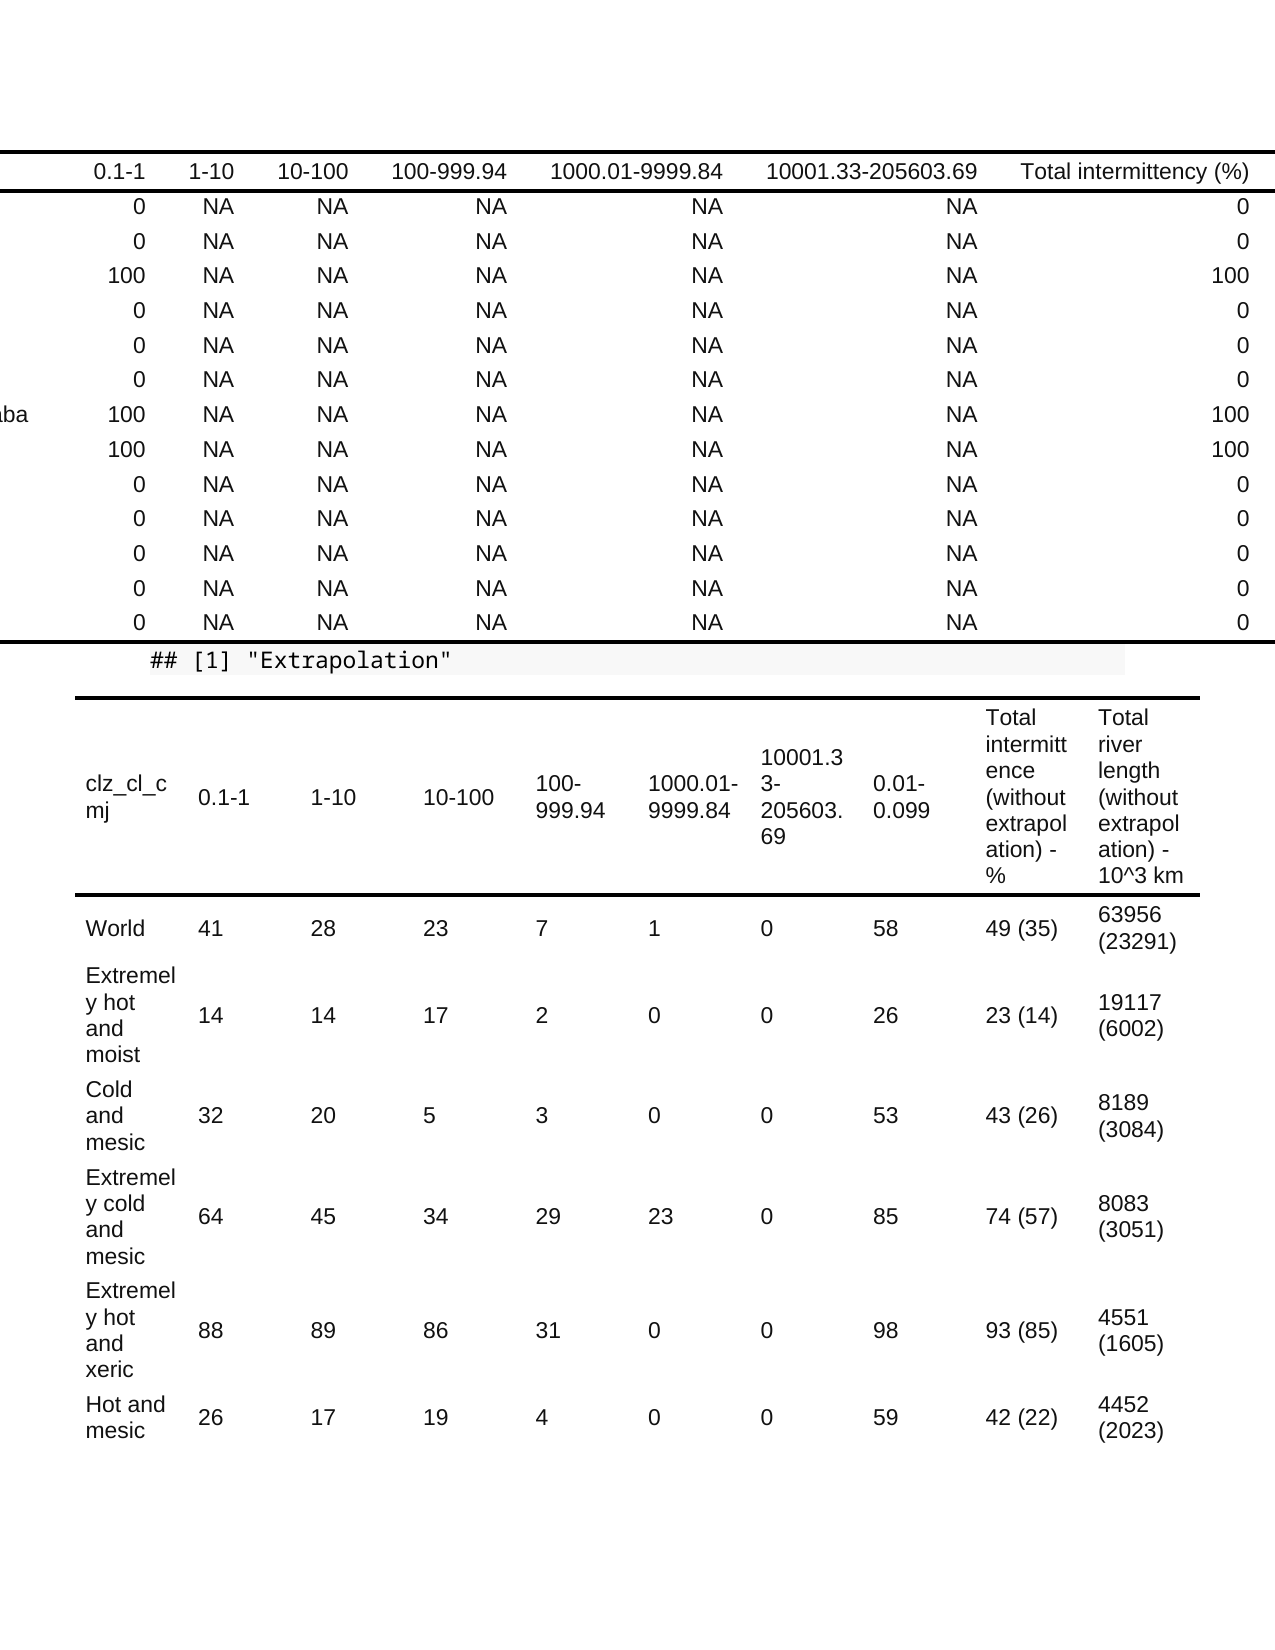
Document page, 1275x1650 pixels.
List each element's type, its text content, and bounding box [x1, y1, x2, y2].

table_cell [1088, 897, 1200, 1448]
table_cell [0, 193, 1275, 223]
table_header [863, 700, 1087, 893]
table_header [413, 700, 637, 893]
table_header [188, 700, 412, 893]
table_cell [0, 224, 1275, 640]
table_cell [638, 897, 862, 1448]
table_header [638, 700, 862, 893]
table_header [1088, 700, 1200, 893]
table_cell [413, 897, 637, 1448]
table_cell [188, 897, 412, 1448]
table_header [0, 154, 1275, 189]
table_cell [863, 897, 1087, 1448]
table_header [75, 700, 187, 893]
text ## [1] "Extrapolation" [150, 644, 1125, 675]
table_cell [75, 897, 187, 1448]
